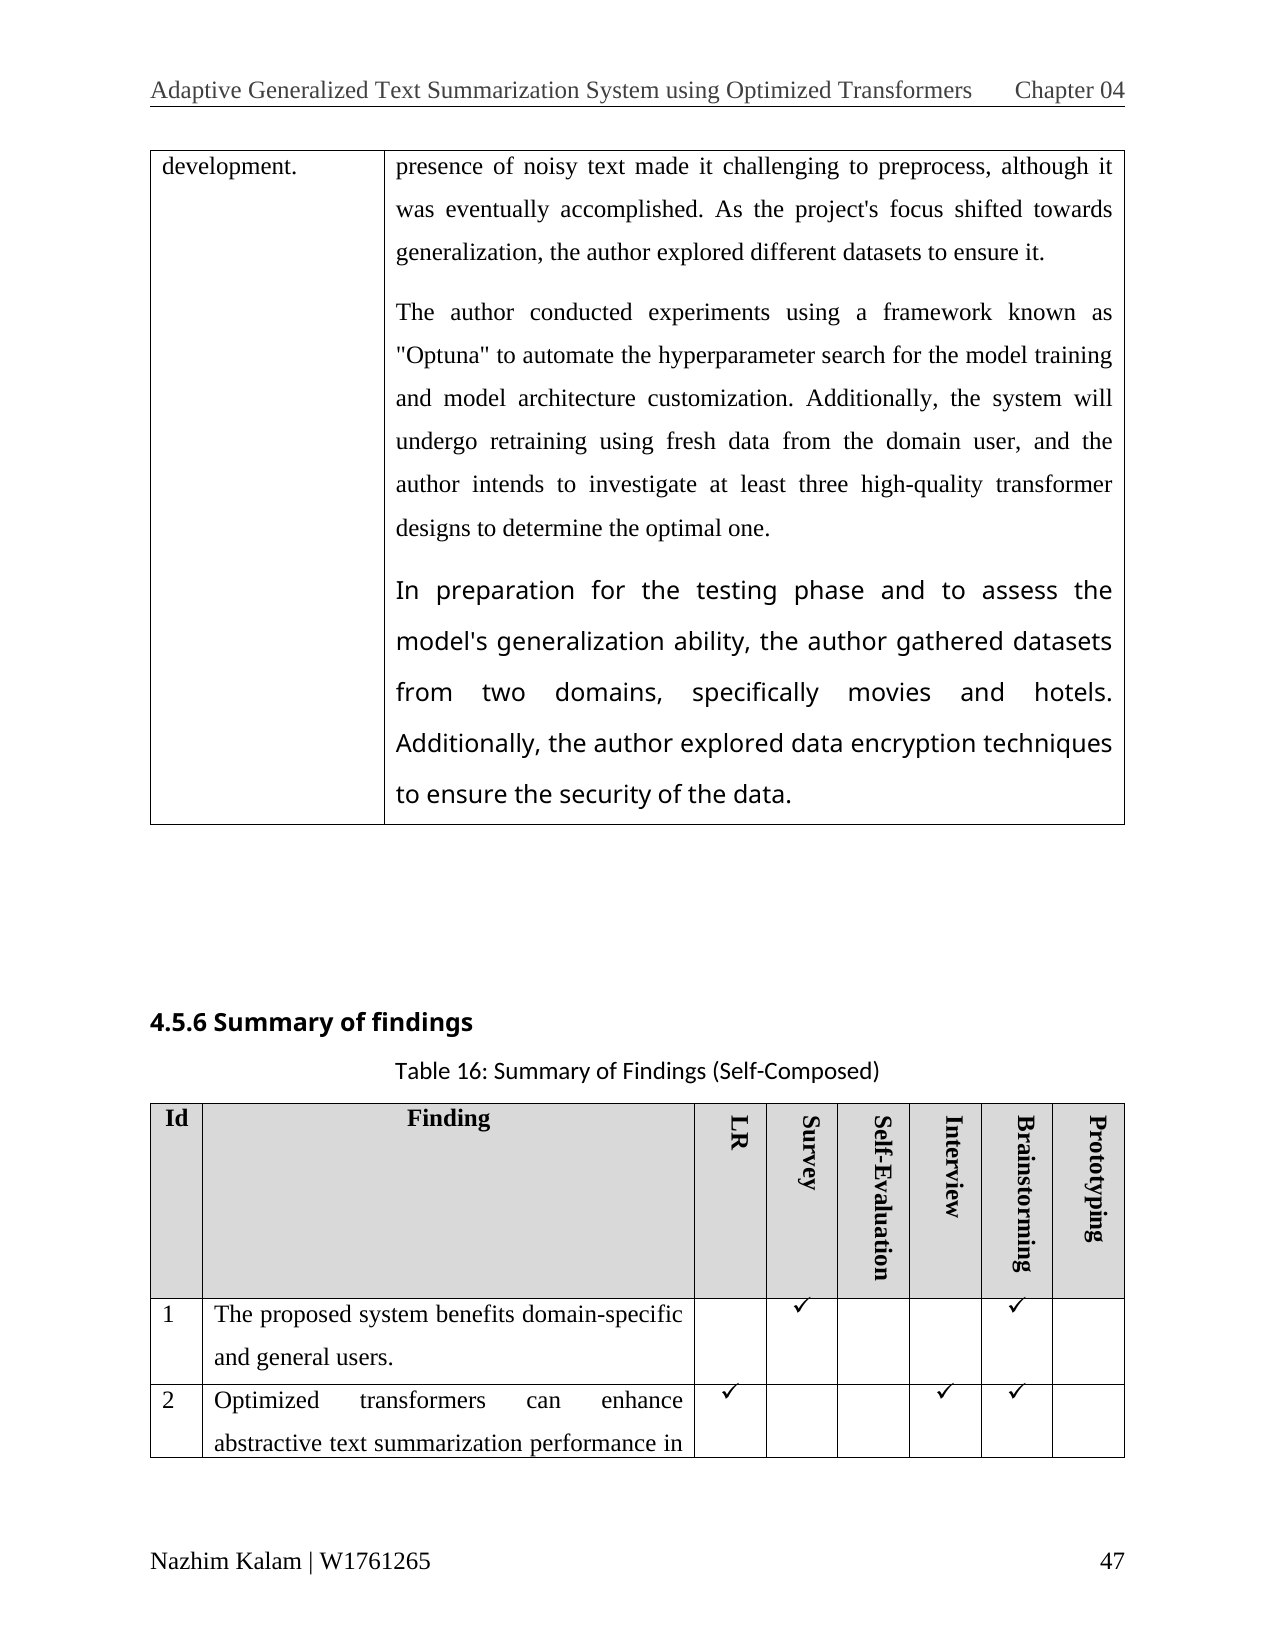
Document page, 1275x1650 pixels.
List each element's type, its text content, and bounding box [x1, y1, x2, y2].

table_cell The proposed system benefits domain-specific and general users. [203, 1299, 694, 1384]
table_cell [982, 1385, 1052, 1457]
table_header Interview [910, 1104, 981, 1298]
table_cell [203, 1385, 694, 1457]
table_cell [1053, 1385, 1124, 1457]
table_cell [695, 1385, 766, 1457]
table_cell 2 [151, 1385, 202, 1457]
table_cell [838, 1385, 909, 1457]
table_header LR [695, 1104, 766, 1298]
table_cell [767, 1385, 837, 1457]
table_cell [838, 1299, 909, 1384]
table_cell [385, 151, 1124, 824]
table_header Prototyping [1053, 1104, 1124, 1298]
table_cell [910, 1299, 981, 1384]
table_cell [695, 1299, 766, 1384]
subtitle 4.5.6 Summary of findings [150, 1004, 1125, 1038]
table_cell [1053, 1299, 1124, 1384]
table_cell 1 [151, 1299, 202, 1384]
table_header Survey [767, 1104, 837, 1298]
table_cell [151, 151, 384, 824]
table_header Brainstorming [982, 1104, 1052, 1298]
table_header Id [151, 1104, 202, 1298]
table_header Self-Evaluation [838, 1104, 909, 1298]
table_cell [910, 1385, 981, 1457]
table_cell [982, 1299, 1052, 1384]
table_cell [767, 1299, 837, 1384]
text Table 16: Summary of Findings (Self-Composed) [150, 1055, 1125, 1086]
table_header Finding [203, 1104, 694, 1298]
